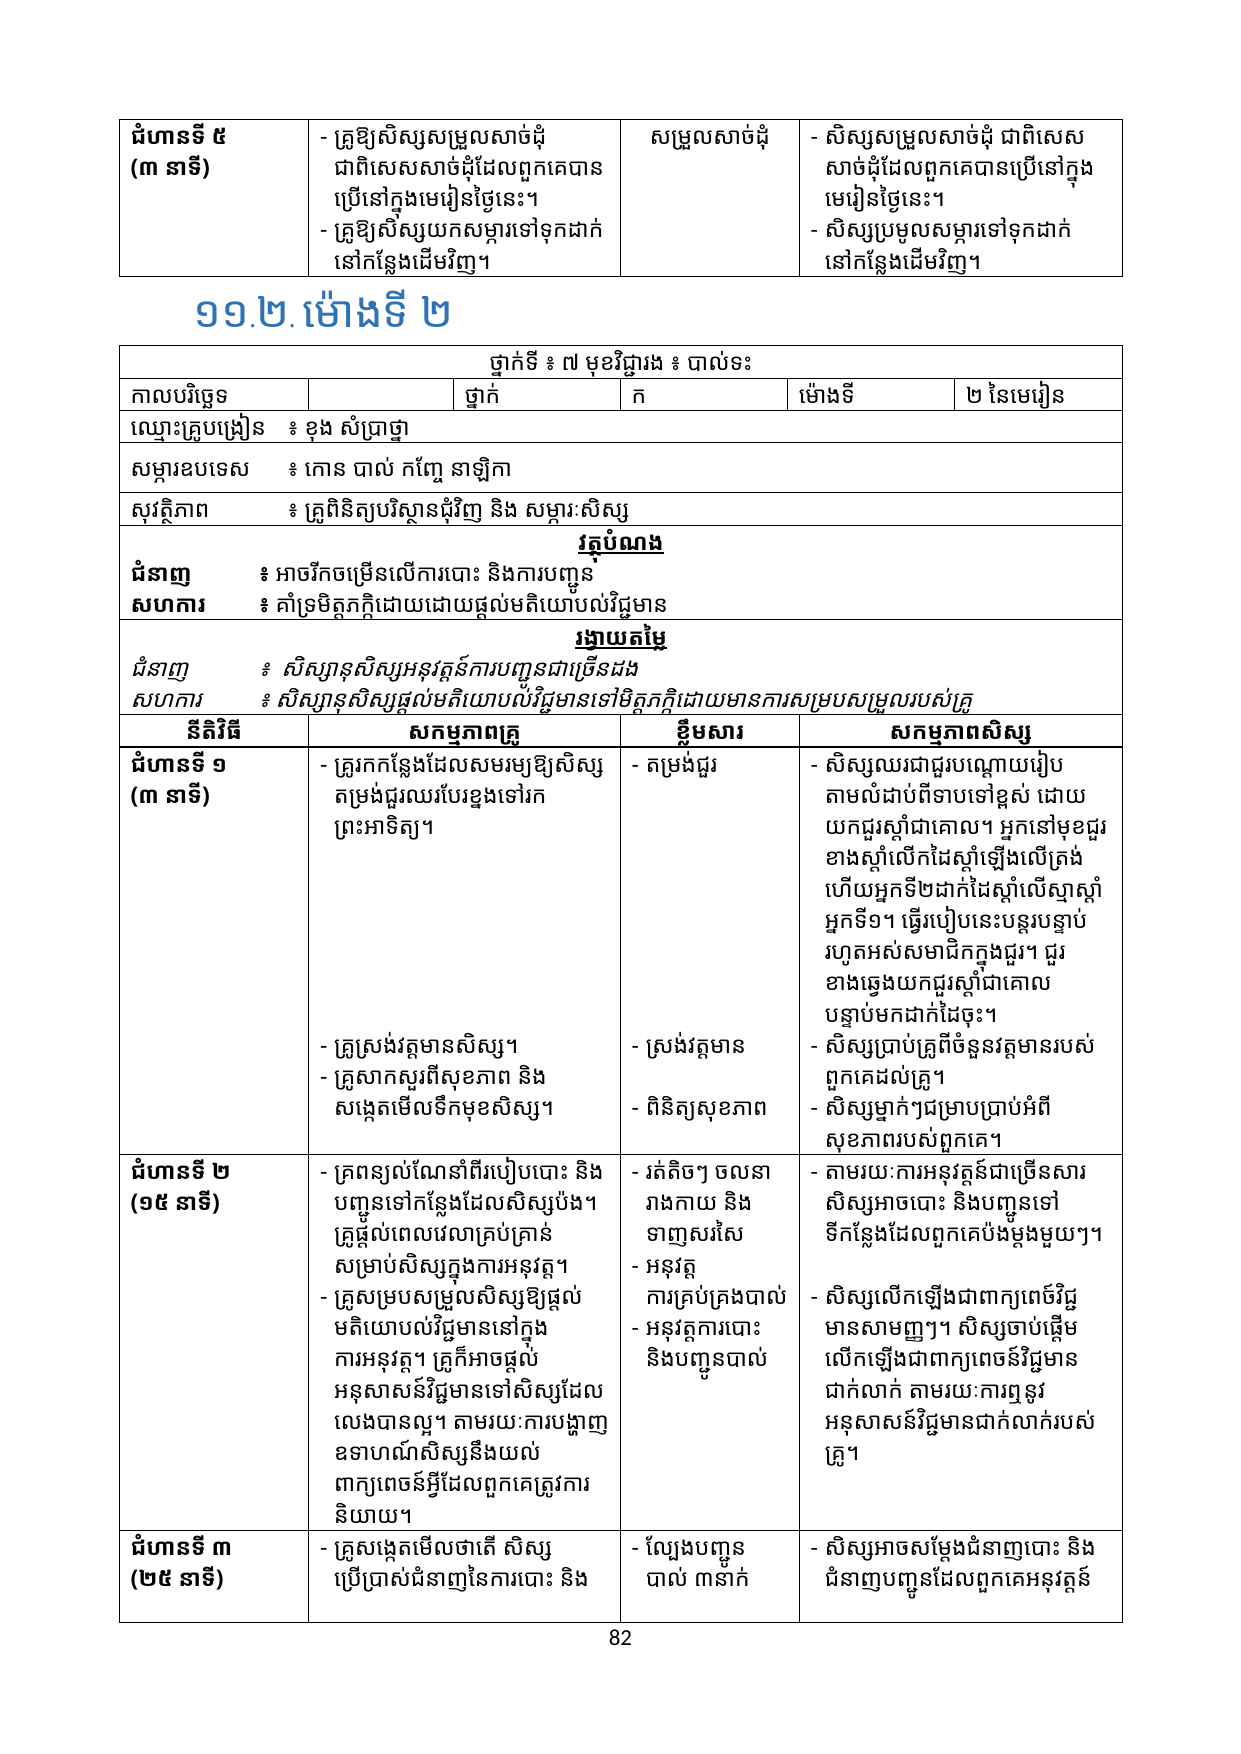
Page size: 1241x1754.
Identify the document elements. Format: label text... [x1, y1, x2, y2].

table_cell ២ នៃមេរៀន [955, 379, 1122, 410]
table_cell [309, 379, 453, 410]
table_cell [800, 1531, 1122, 1622]
table_cell សម្រួលសាច់ដុំ [621, 120, 799, 276]
table_cell នីតិវិធី [120, 715, 308, 746]
table_cell ថ្នាក់ [454, 379, 620, 410]
table_cell វត្ថុបំណង ជំនាញ ៖ អាចរីកចម្រើនលើការបោះ និងការបញ្ជូន សហការ ៖ គាំទ្រមិត្តភក្កិដោយដោយផ្ដល់មតិយោបល់វិជ្ជមាន [120, 526, 1122, 619]
table_cell ជំហានទី ៥ (៣ នាទី) [120, 120, 308, 276]
table_cell សម្ភារឧបទេស ៖ កោន បាល់ កញ្ចែ នាឡិកា [120, 443, 1122, 492]
table_cell តាមរយៈការអនុវត្តន៍ជាច្រើនសារសិស្សអាចបោះ និងបញ្ជូនទៅទីកន្លែងដែលពួកគេប៉ងម្ដងមួយៗ។ សិស្សលើកឡើងជាពាក្យពេច៍វិជ្ជមានសាមញ្ញៗ។ សិស្សចាប់ផ្ដើមលើកឡើងជាពាក្យពេចន៍វិជ្ជមានជាក់លាក់ តាមរយៈការឮនូវអនុសាសន៍វិជ្ជមានជាក់លាក់របស់គ្រូ។ [800, 1155, 1122, 1530]
table_cell តម្រង់ជួរ ស្រង់វត្តមាន ពិនិត្យសុខភាព [621, 748, 799, 1154]
table_cell កាលបរិច្ឆេទ [120, 379, 308, 410]
table_cell គ្រូឱ្យសិស្សសម្រួលសាច់ដុំ ជាពិសេសសាច់ដុំដែលពួកគេបានប្រើនៅក្នុងមេរៀនថ្ងៃនេះ។ គ្រូឱ្យសិស្សយកសម្ភារទៅទុកដាក់នៅកន្លែងដើមវិញ។ [309, 120, 620, 276]
table_cell គ្រូរកកន្លែងដែលសមរម្យឱ្យសិស្សតម្រង់ជួរឈរបែរខ្នងទៅរកព្រះអាទិត្យ។ គ្រូស្រង់វត្តមានសិស្ស។ គ្រូសាកសួរពីសុខភាព និងសង្កេតមើលទឹកមុខសិស្ស។ [309, 748, 620, 1154]
table_cell គ្រពន្យល់ណែនាំពីរបៀបបោះ និងបញ្ជូនទៅកន្លែងដែលសិស្សប៉ង។ គ្រូផ្ដល់ពេលវេលាគ្រប់គ្រាន់សម្រាប់សិស្សក្នុងការអនុវត្ត។ គ្រូសម្របសម្រួលសិស្ស​​​​ឱ្យផ្ដល់មតិយោបល់វិជ្ជមាននៅក្នុងការអនុវត្ត។ គ្រូក៏អាចផ្ដល់អនុសាសន៍វិជ្ជមានទៅសិស្សដែលលេងបានល្អ។ តាមរយៈការបង្ហាញឧទាហណ៍សិស្សនឹងយល់ពាក្យពេចន៍អ្វីដែលពួកគេត្រូវការនិយាយ។ [309, 1155, 620, 1530]
subtitle ១១.២. ម៉ោ​ងទី ២ [118, 281, 1122, 341]
table_cell ជំហានទី ៣ (២៥ នាទី) [120, 1531, 308, 1622]
table_cell ខ្លឹមសារ [621, 715, 799, 746]
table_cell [621, 1531, 799, 1622]
table_header ថ្នាក់ទី ៖ ៧ មុខវិជ្ជារង ៖ បាល់ទះ [120, 346, 1122, 378]
table_cell ម៉ោងទី [788, 379, 954, 410]
table_cell ជំហានទី ២ (១៥ នាទី) [120, 1155, 308, 1530]
table_cell សកម្មភាពសិស្ស [800, 715, 1122, 746]
table_cell ក [621, 379, 787, 410]
table_cell ឈ្មោះគ្រូបង្រៀន ៖ ខុង សំប្រាថ្នា [120, 411, 1122, 442]
table_cell សុវត្ថិភាព ៖ គ្រូពិនិត្យបរិស្ថានជុំវិញ និង សម្ភារៈសិស្ស [120, 493, 1122, 524]
table_cell រង្វាយតម្លៃ ជំនាញ ៖ សិស្សានុសិស្សអនុវត្តន៍ការបញ្ជូនជាច្រើនដង សហការ ៖ សិស្សានុសិស្សផ្ដល់មតិយោបល់វិជ្ជមានទៅមិត្តភក្កិដោយមានការសម្របសម្រួលរបស់គ្រូ [120, 620, 1122, 714]
table_cell សិស្សឈរជាជួរបណ្ដោយរៀបតាមលំដាប់ពីទាបទៅខ្ពស់ ដោយយកជួរស្ដាំជាគោល។ អ្នកនៅមុខជួរខាងស្ដាំលើកដៃស្ដាំឡើងលើត្រង់ ហើយអ្នកទី២ដាក់ដៃស្ដាំលើស្មាស្ដាំអ្នកទី១។ ធ្វើរបៀបនេះបន្តរបន្ទាប់រហូតអស់សមាជិកក្នុងជួរ។ ជួរខាងឆ្វេងយកជួរស្ដាំជាគោល បន្ទាប់មកដាក់ដៃចុះ។ សិស្សប្រាប់គ្រូពីចំនួនវត្តមានរបស់ពួកគេដល់គ្រូ។ សិស្សម្នាក់ៗជម្រាបប្រាប់អំពីសុខភាពរបស់ពួកគេ។ [800, 748, 1122, 1154]
table_cell រត់តិចៗ ចលនារាងកាយ និងទាញសរសៃ អនុវត្តការគ្រប់គ្រងបាល់ អនុវត្តការបោះ និងបញ្ជូនបាល់ [621, 1155, 799, 1530]
table_cell សិស្សសម្រួលសាច់ដុំ ជាពិសេសសាច់ដុំដែលពួកគេបានប្រើនៅក្នុងមេរៀនថ្ងៃនេះ។ សិស្សប្រមូលសម្ភារទៅទុកដាក់នៅកន្លែងដើមវិញ។ [800, 120, 1122, 276]
table_cell ជំហានទី ១ (៣ នាទី) [120, 748, 308, 1154]
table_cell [309, 1531, 620, 1622]
table_cell សកម្មភាពគ្រូ [309, 715, 620, 746]
